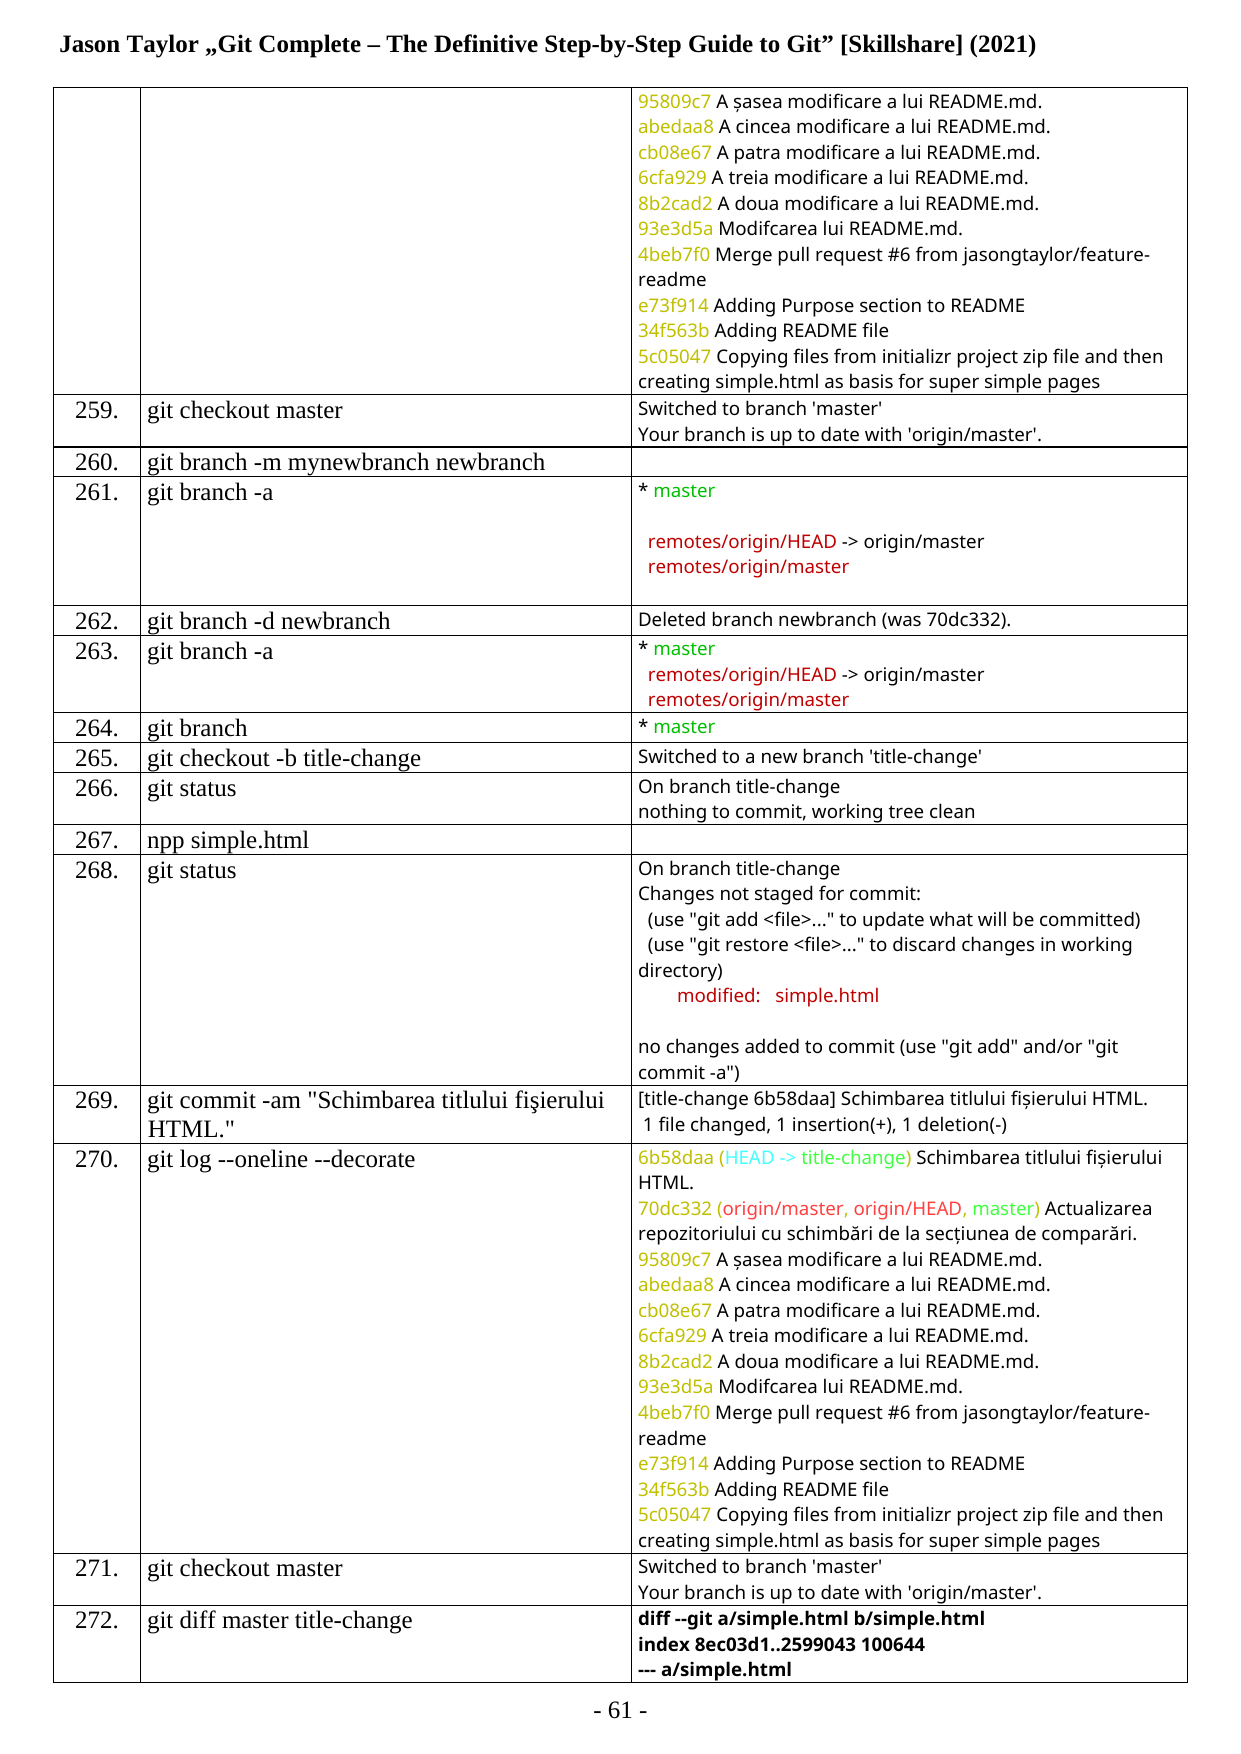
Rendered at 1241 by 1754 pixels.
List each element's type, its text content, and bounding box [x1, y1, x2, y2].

table_cell npp simple.html [141, 825, 631, 854]
table_cell Deleted branch newbranch (was 70dc332). [632, 606, 1187, 635]
table_cell Switched to branch 'master' Your branch is up to date with 'origin/master'. [632, 395, 1187, 446]
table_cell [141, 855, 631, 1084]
table_cell On branch title-change nothing to commit, working tree clean [632, 773, 1187, 824]
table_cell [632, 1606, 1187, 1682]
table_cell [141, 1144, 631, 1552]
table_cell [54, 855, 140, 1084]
table_cell git branch -a [141, 477, 631, 605]
table_cell [632, 448, 1187, 476]
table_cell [632, 88, 1187, 394]
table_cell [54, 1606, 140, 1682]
table_cell git branch -d newbranch [141, 606, 631, 635]
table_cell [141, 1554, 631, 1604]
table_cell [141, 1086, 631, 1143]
table_cell [54, 825, 140, 854]
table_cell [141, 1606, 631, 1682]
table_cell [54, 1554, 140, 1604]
table_cell [54, 773, 140, 824]
table_cell git checkout -b title-change [141, 743, 631, 772]
table_cell [54, 448, 140, 476]
table_cell Switched to a new branch 'title-change' [632, 743, 1187, 772]
table_cell git checkout master [141, 395, 631, 446]
table_cell [54, 606, 140, 635]
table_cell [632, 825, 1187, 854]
table_cell * master remotes/origin/HEAD -> origin/master remotes/origin/master [632, 477, 1187, 605]
table_cell * master remotes/origin/HEAD -> origin/master remotes/origin/master [632, 636, 1187, 712]
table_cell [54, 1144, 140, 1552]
table_cell [54, 743, 140, 772]
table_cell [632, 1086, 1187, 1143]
table_cell * master [632, 713, 1187, 742]
table_cell [54, 395, 140, 446]
table_cell git branch -a [141, 636, 631, 712]
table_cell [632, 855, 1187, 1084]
table_cell [54, 713, 140, 742]
table_cell git status [141, 773, 631, 824]
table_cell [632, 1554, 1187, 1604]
table_cell git branch [141, 713, 631, 742]
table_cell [141, 88, 631, 394]
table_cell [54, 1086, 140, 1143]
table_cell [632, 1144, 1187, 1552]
table_cell [54, 88, 140, 394]
table_cell git branch -m mynewbranch newbranch [141, 448, 631, 476]
table_cell [54, 636, 140, 712]
table_cell [54, 477, 140, 605]
